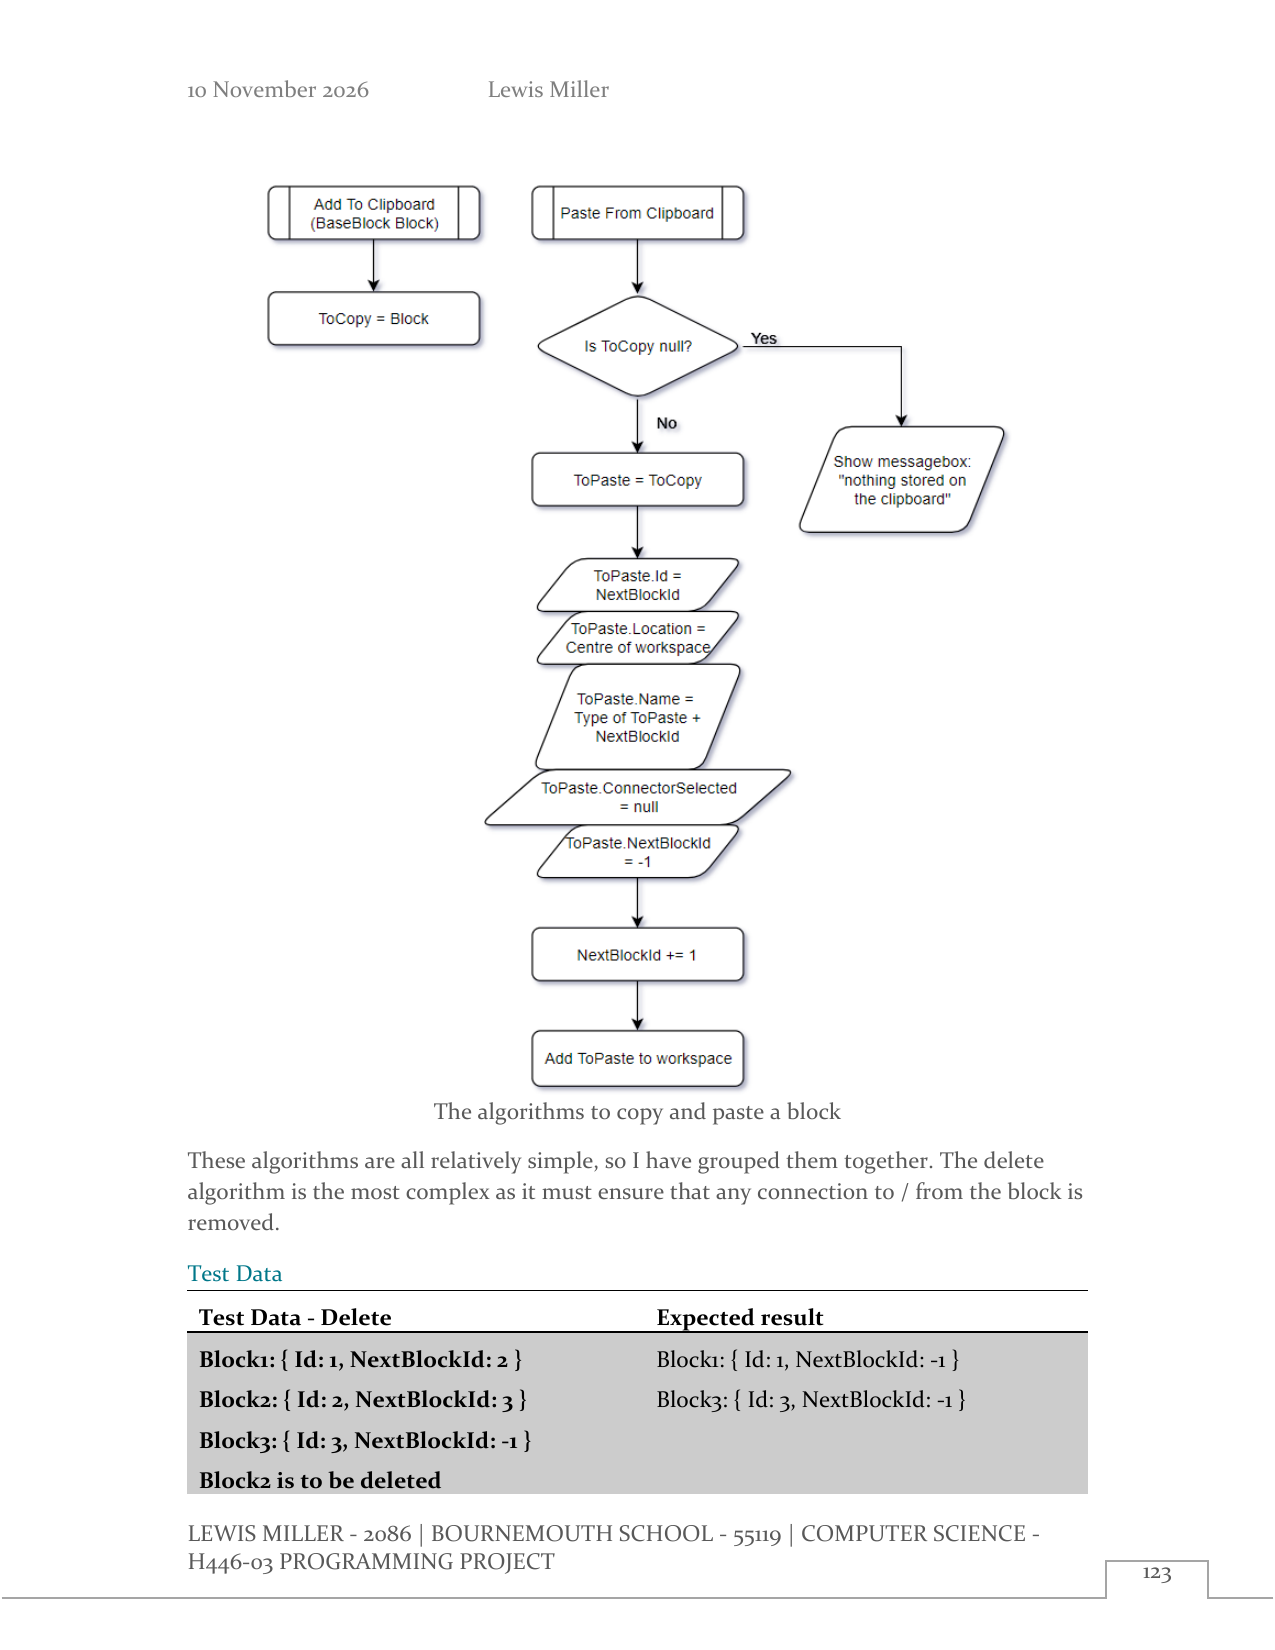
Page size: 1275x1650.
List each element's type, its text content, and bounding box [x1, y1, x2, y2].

table_cell Block1: { Id: 1, NextBlockId: 2 } Block2: { Id: 2, NextBlockId: 3 } Block3: { Id: 3, NextBlockId: -1 } Block2 is to be deleted [187, 1333, 645, 1494]
text The algorithms to copy and paste a block [187, 1097, 1088, 1125]
table_header Expected result [645, 1291, 1088, 1331]
subtitle Test Data [187, 1259, 1088, 1287]
picture [262, 180, 1013, 1098]
text These algorithms are all relatively simple, so I have grouped them together. The delete algorithm is the most complex as it must ensure that any connection to / from the block is removed. [187, 1146, 1088, 1236]
table_cell Block1: { Id: 1, NextBlockId: -1 } Block3: { Id: 3, NextBlockId: -1 } [645, 1333, 1088, 1494]
table_header Test Data - Delete [187, 1291, 645, 1331]
